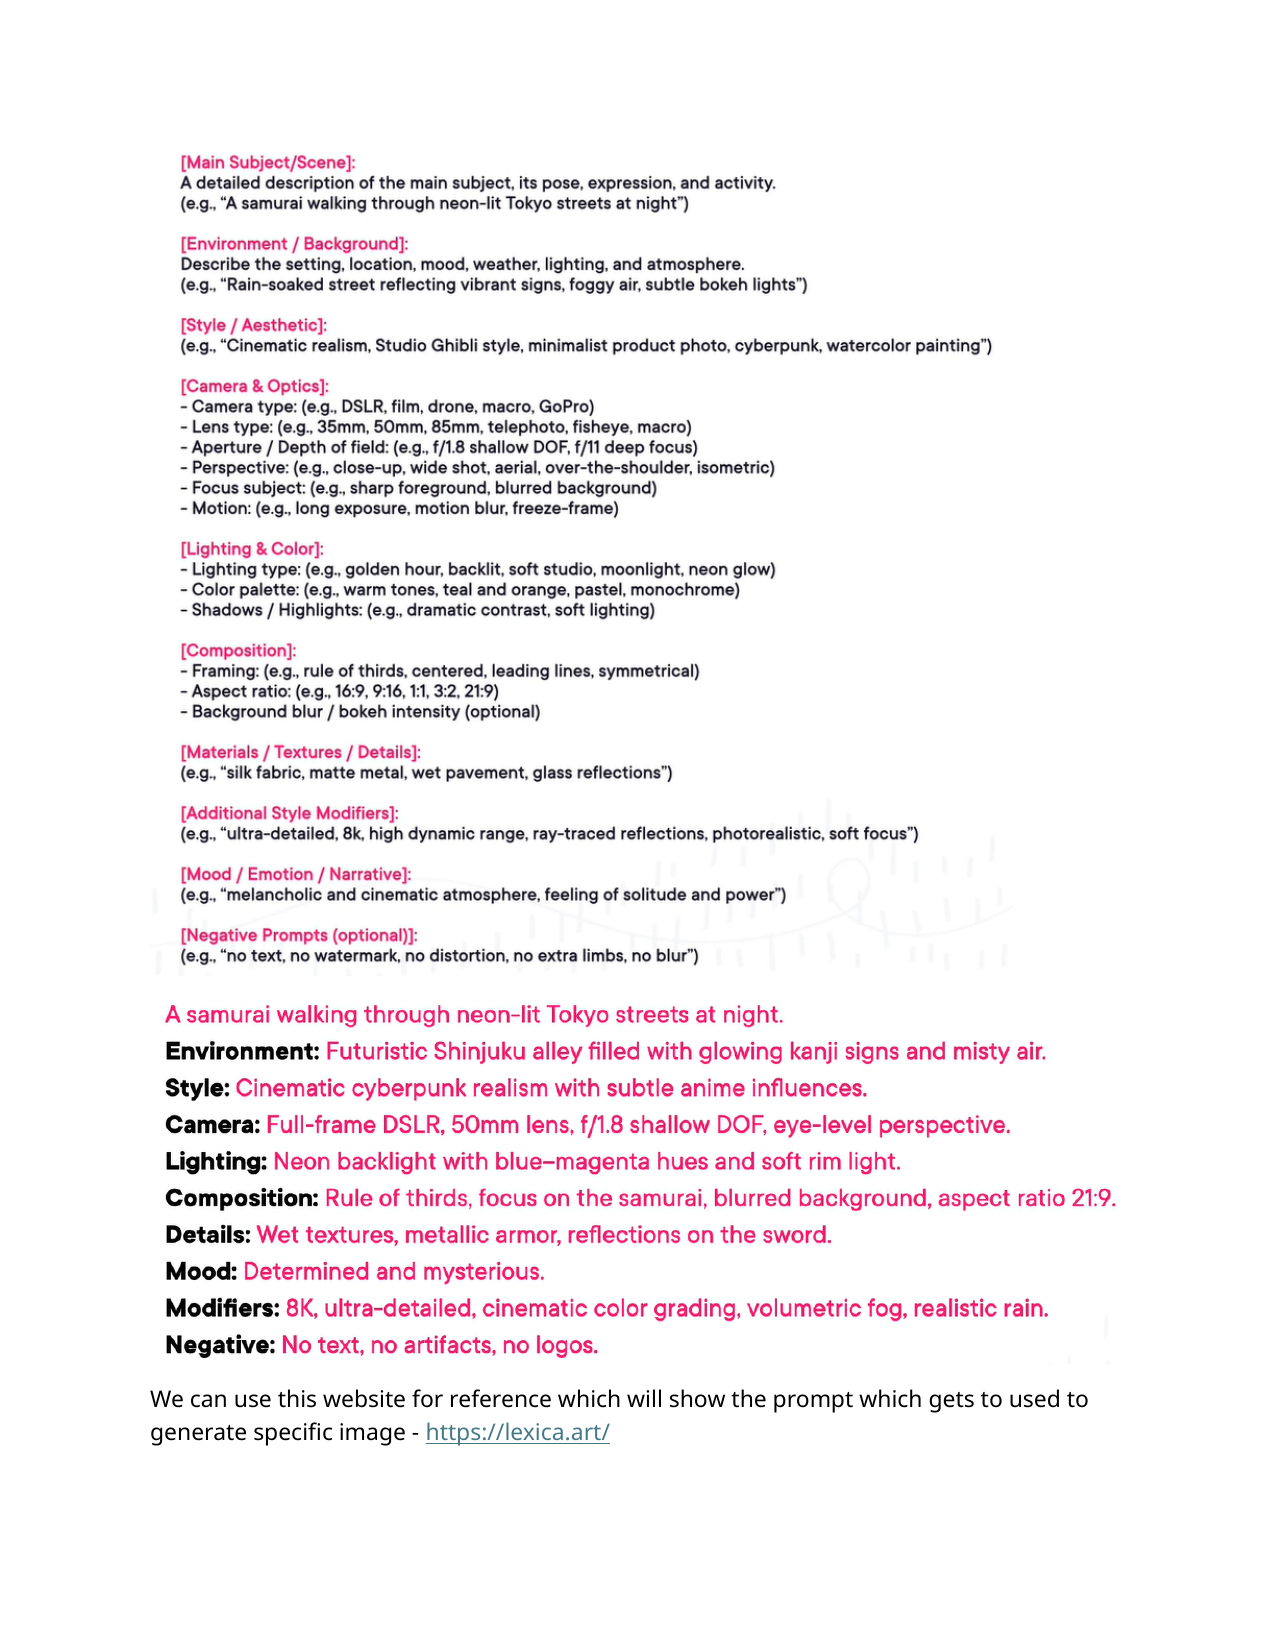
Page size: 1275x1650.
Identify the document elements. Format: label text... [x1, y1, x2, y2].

text We can use this website for reference which will show the prompt which gets to used to generate specific image - https://lexica.art/ [150, 1382, 1125, 1447]
picture [150, 150, 1013, 976]
picture [150, 995, 1125, 1364]
